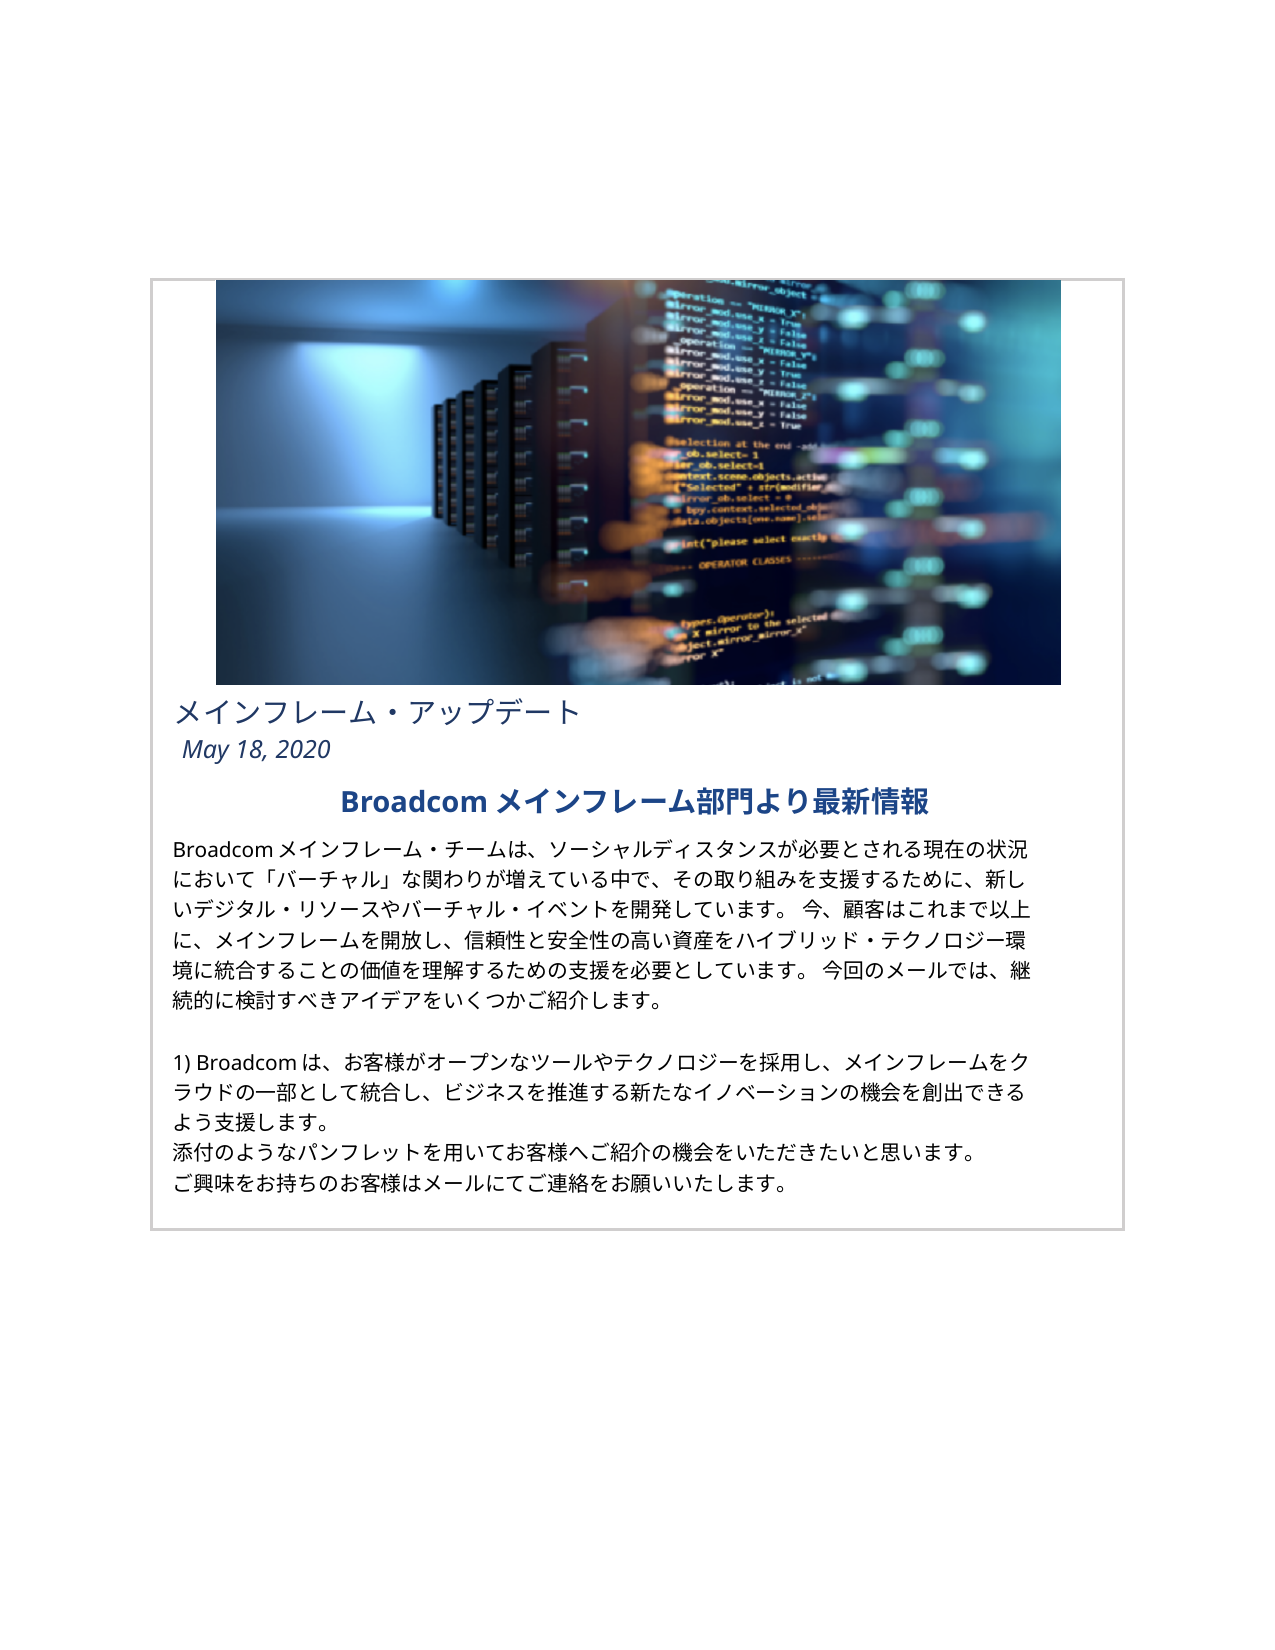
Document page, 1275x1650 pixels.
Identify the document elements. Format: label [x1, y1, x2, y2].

table_header [153, 281, 1122, 1228]
picture [215, 280, 1061, 685]
